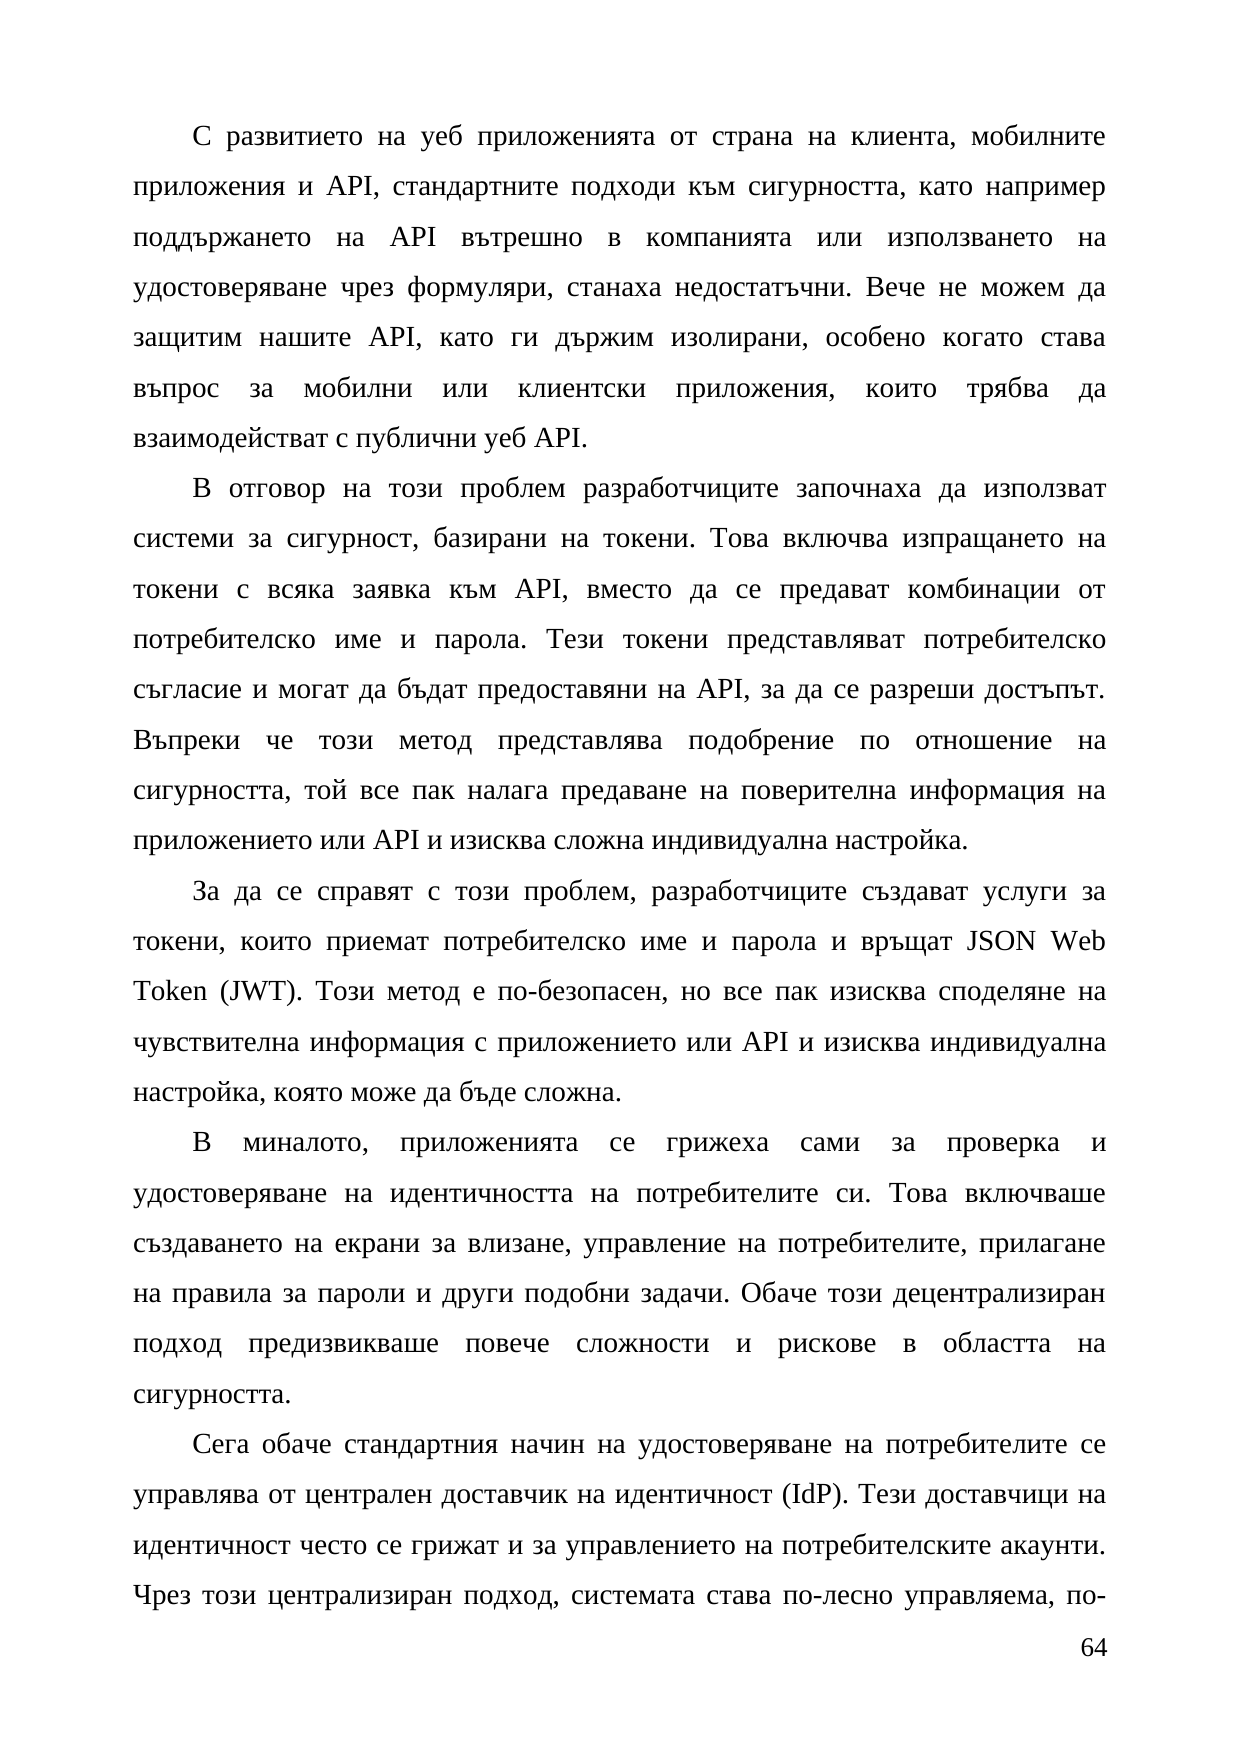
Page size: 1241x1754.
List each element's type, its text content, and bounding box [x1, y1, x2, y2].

text С развитието на уеб приложенията от страна на клиента, мобилните приложения и API, стандартните подходи към сигурността, като например поддържането на API вътрешно в компанията или използването на удостоверяване чрез формуляри, станаха недостатъчни. Вече не можем да защитим нашите API, като ги държим изолирани, особено когато става въпрос за мобилни или клиентски приложения, които трябва да взаимодействат с публични уеб API. [133, 118, 1107, 453]
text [133, 1426, 1107, 1611]
text В миналото, приложенията се грижеха сами за проверка и удостоверяване на идентичността на потребителите си. Това включваше създаването на екрани за влизане, управление на потребителите, прилагане на правила за пароли и други подобни задачи. Обаче този децентрализиран подход предизвикваше повече сложности и рискове в областта на сигурността. [133, 1124, 1107, 1409]
text За да се справят с този проблем, разработчиците създават услуги за токени, които приемат потребителско име и парола и връщат JSON Web Token (JWT). Този метод е по-безопасен, но все пак изисква споделяне на чувствителна информация с приложението или API и изисква индивидуална настройка, която може да бъде сложна. [133, 873, 1107, 1108]
text В отговор на този проблем разработчиците започнаха да използват системи за сигурност, базирани на токени. Това включва изпращането на токени с всяка заявка към API, вместо да се предават комбинации от потребителско име и парола. Тези токени представляват потребителско съгласие и могат да бъдат предоставяни на API, за да се разреши достъпът. Въпреки че този метод представлява подобрение по отношение на сигурността, той все пак налага предаване на поверителна информация на приложението или API и изисква сложна индивидуална настройка. [133, 470, 1107, 856]
